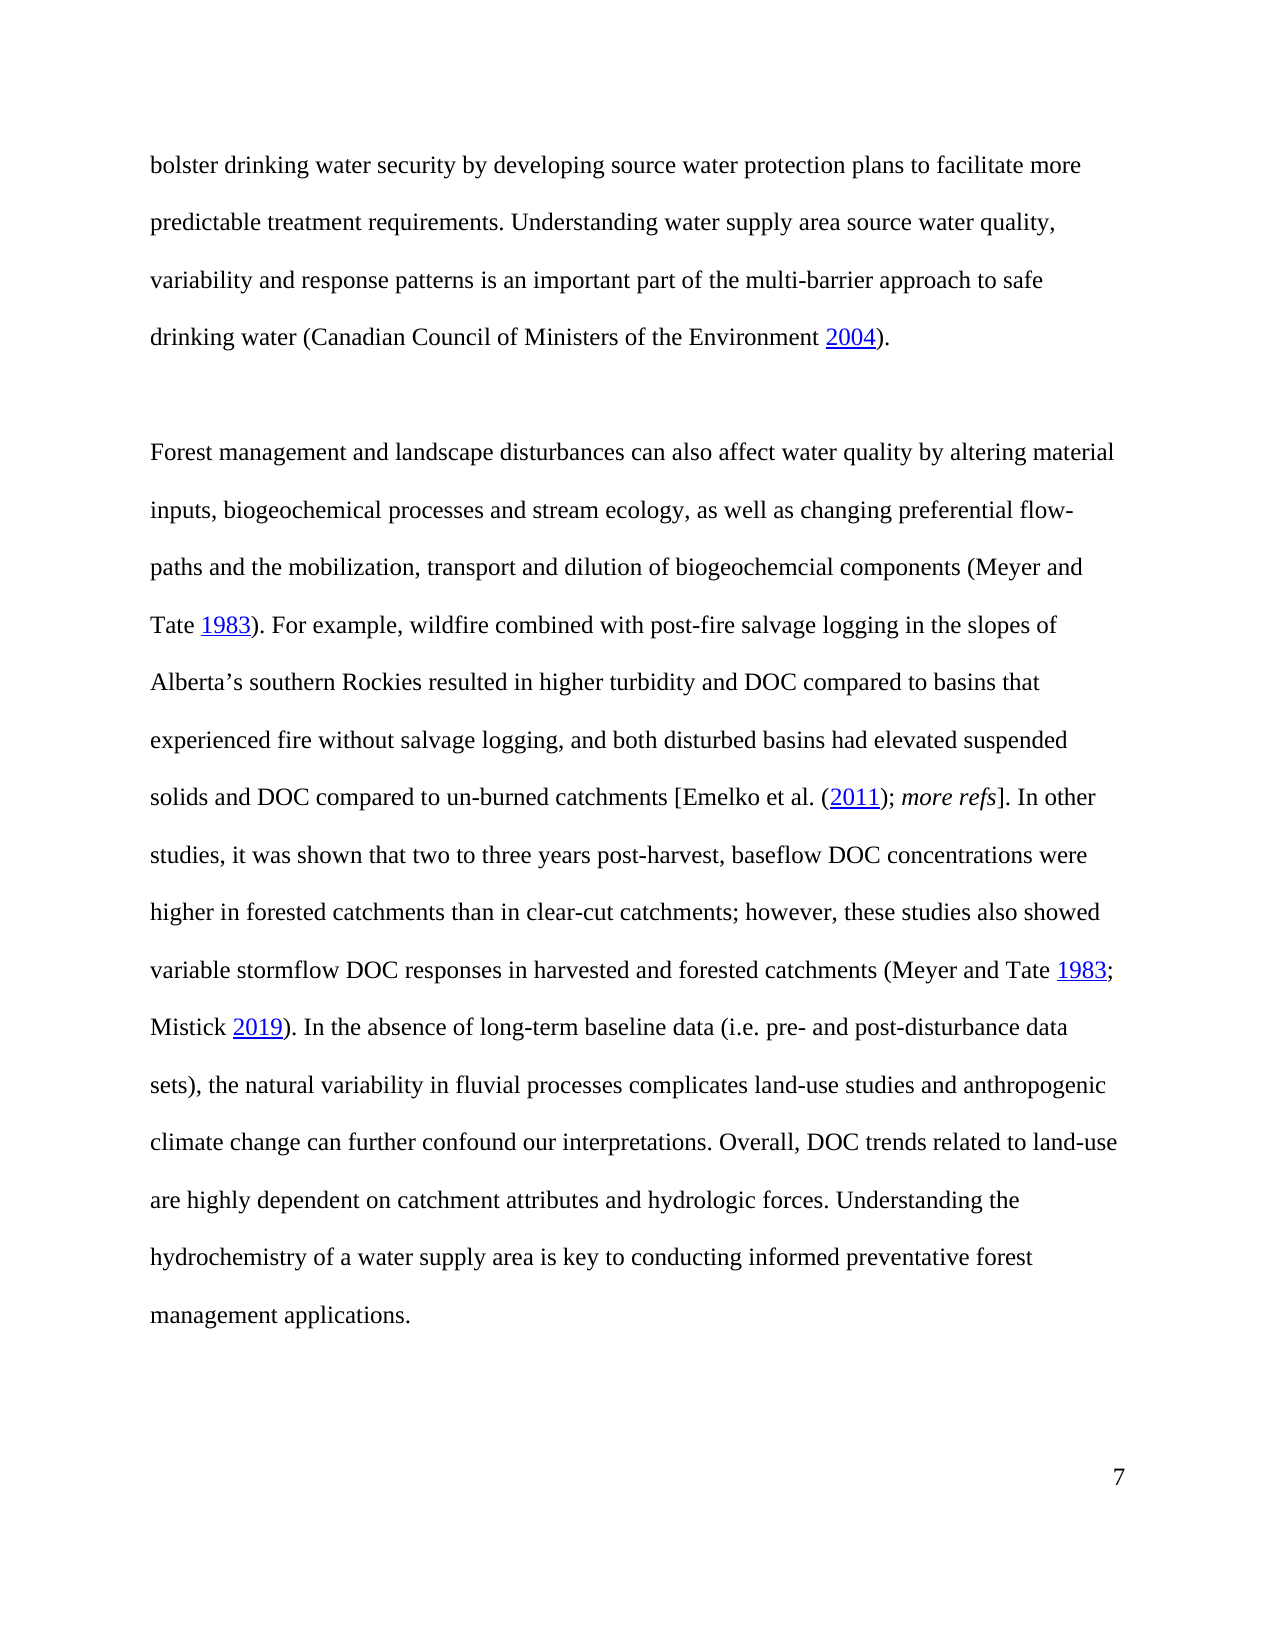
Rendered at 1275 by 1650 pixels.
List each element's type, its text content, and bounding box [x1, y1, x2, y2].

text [150, 150, 1125, 351]
text Forest management and landscape disturbances can also affect water quality by altering material inputs, biogeochemical processes and stream ecology, as well as changing preferential flow-paths and the mobilization, transport and dilution of biogeochemcial components (Meyer and Tate 1983). For example, wildfire combined with post-fire salvage logging in the slopes of Alberta’s southern Rockies resulted in higher turbidity and DOC compared to basins that experienced fire without salvage logging, and both disturbed basins had elevated suspended solids and DOC compared to un-burned catchments [Emelko et al. (2011); more refs]. In other studies, it was shown that two to three years post-harvest, baseflow DOC concentrations were higher in forested catchments than in clear-cut catchments; however, these studies also showed variable stormflow DOC responses in harvested and forested catchments (Meyer and Tate 1983; Mistick 2019). In the absence of long-term baseline data (i.e. pre- and post-disturbance data sets), the natural variability in fluvial processes complicates land-use studies and anthropogenic climate change can further confound our interpretations. Overall, DOC trends related to land-use are highly dependent on catchment attributes and hydrologic forces. Understanding the hydrochemistry of a water supply area is key to conducting informed preventative forest management applications. [150, 437, 1125, 1329]
